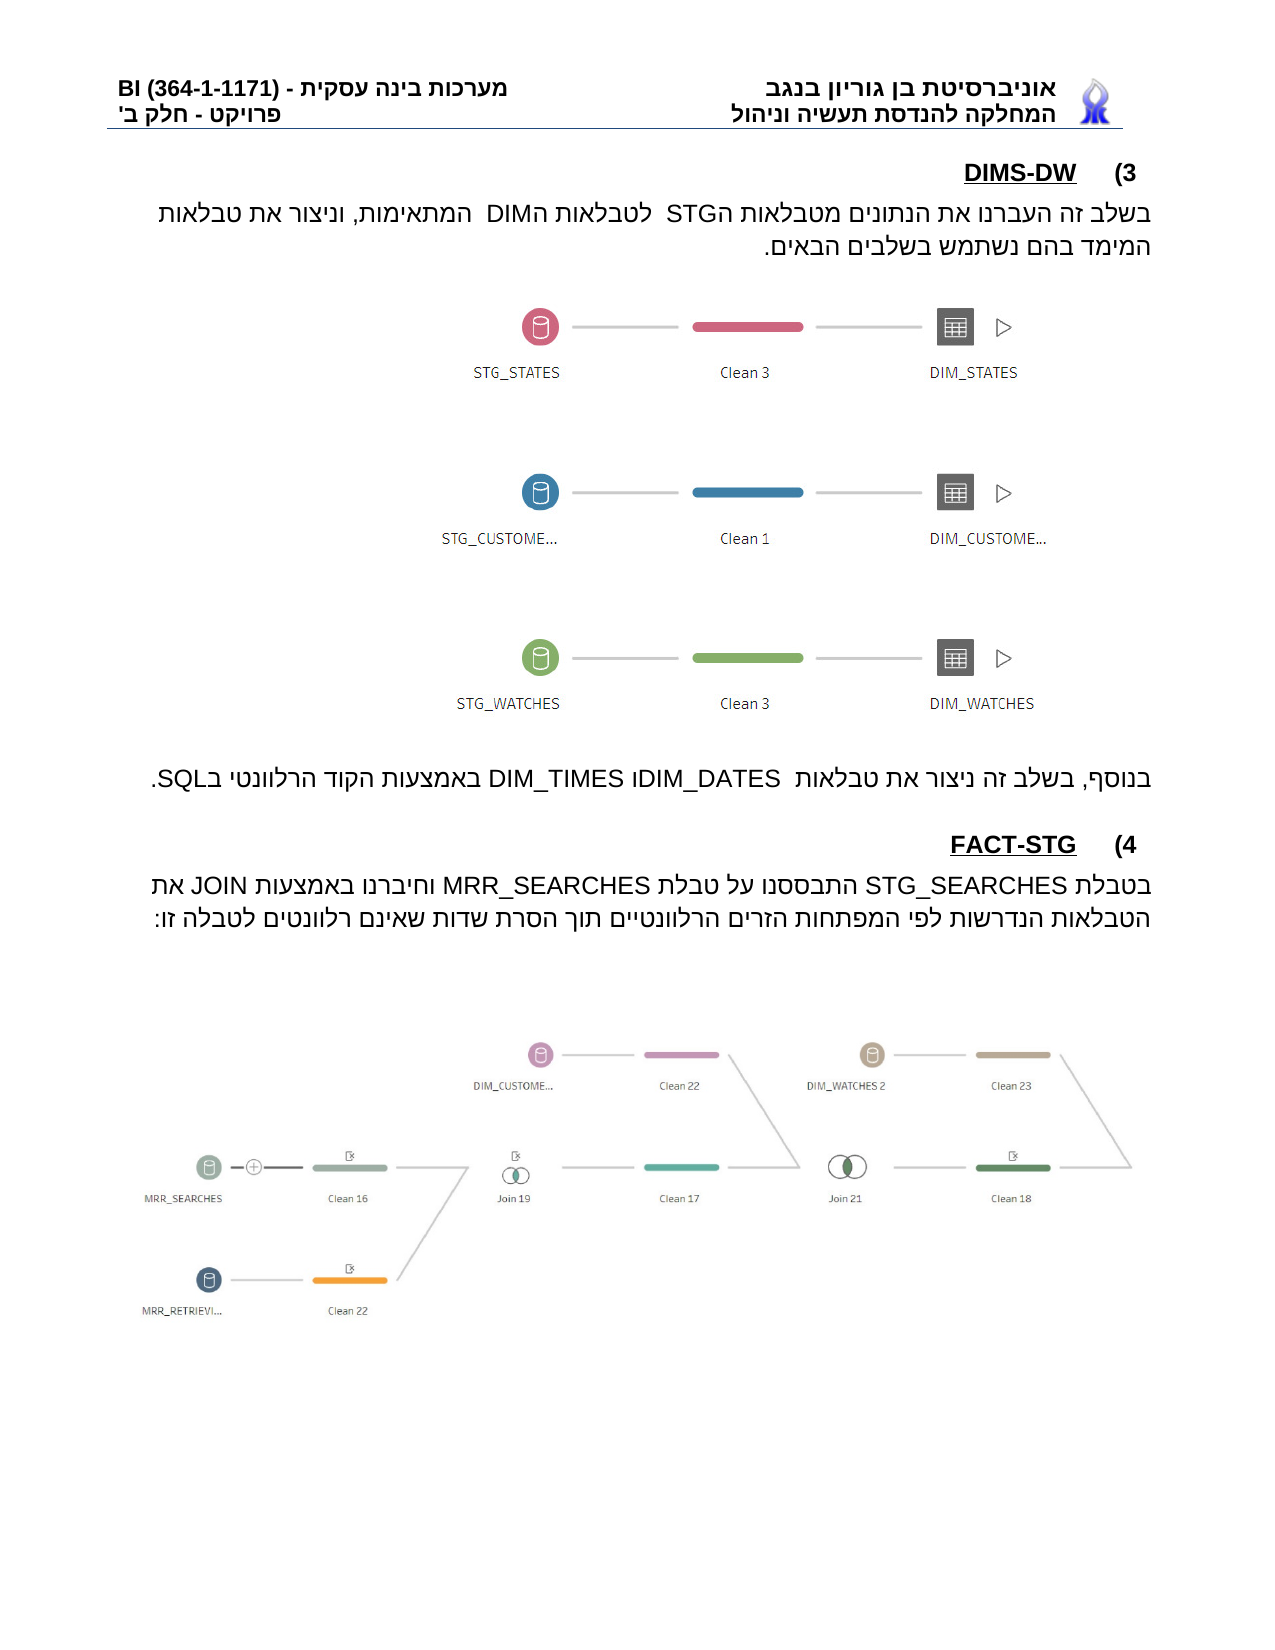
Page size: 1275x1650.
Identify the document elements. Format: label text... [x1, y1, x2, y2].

list DIMS-DW [118, 157, 1114, 186]
picture [1078, 77, 1112, 125]
text בנוסף, בשלב זה ניצור את טבלאות DIM_DATESו DIM_TIMES באמצעות הקוד הרלוונטי בSQL. [118, 764, 1152, 793]
picture [417, 264, 1077, 752]
picture [118, 983, 1152, 1338]
text בשלב זה העברנו את הנתונים מטבלאות הSTG לטבלאות הDIM המתאימות, וניצור את טבלאות המימד בהם נשתמש בשלבים הבאים. [118, 199, 1152, 261]
text בטבלת STG_SEARCHES התבססנו על טבלת MRR_SEARCHES וחיברנו באמצעות JOIN את הטבלאות הנדרשות לפי המפתחות הזרים הרלוונטיים תוך הסרת שדות שאינם רלוונטים לטבלה זו: [118, 871, 1152, 933]
list FACT-STG [118, 830, 1114, 859]
